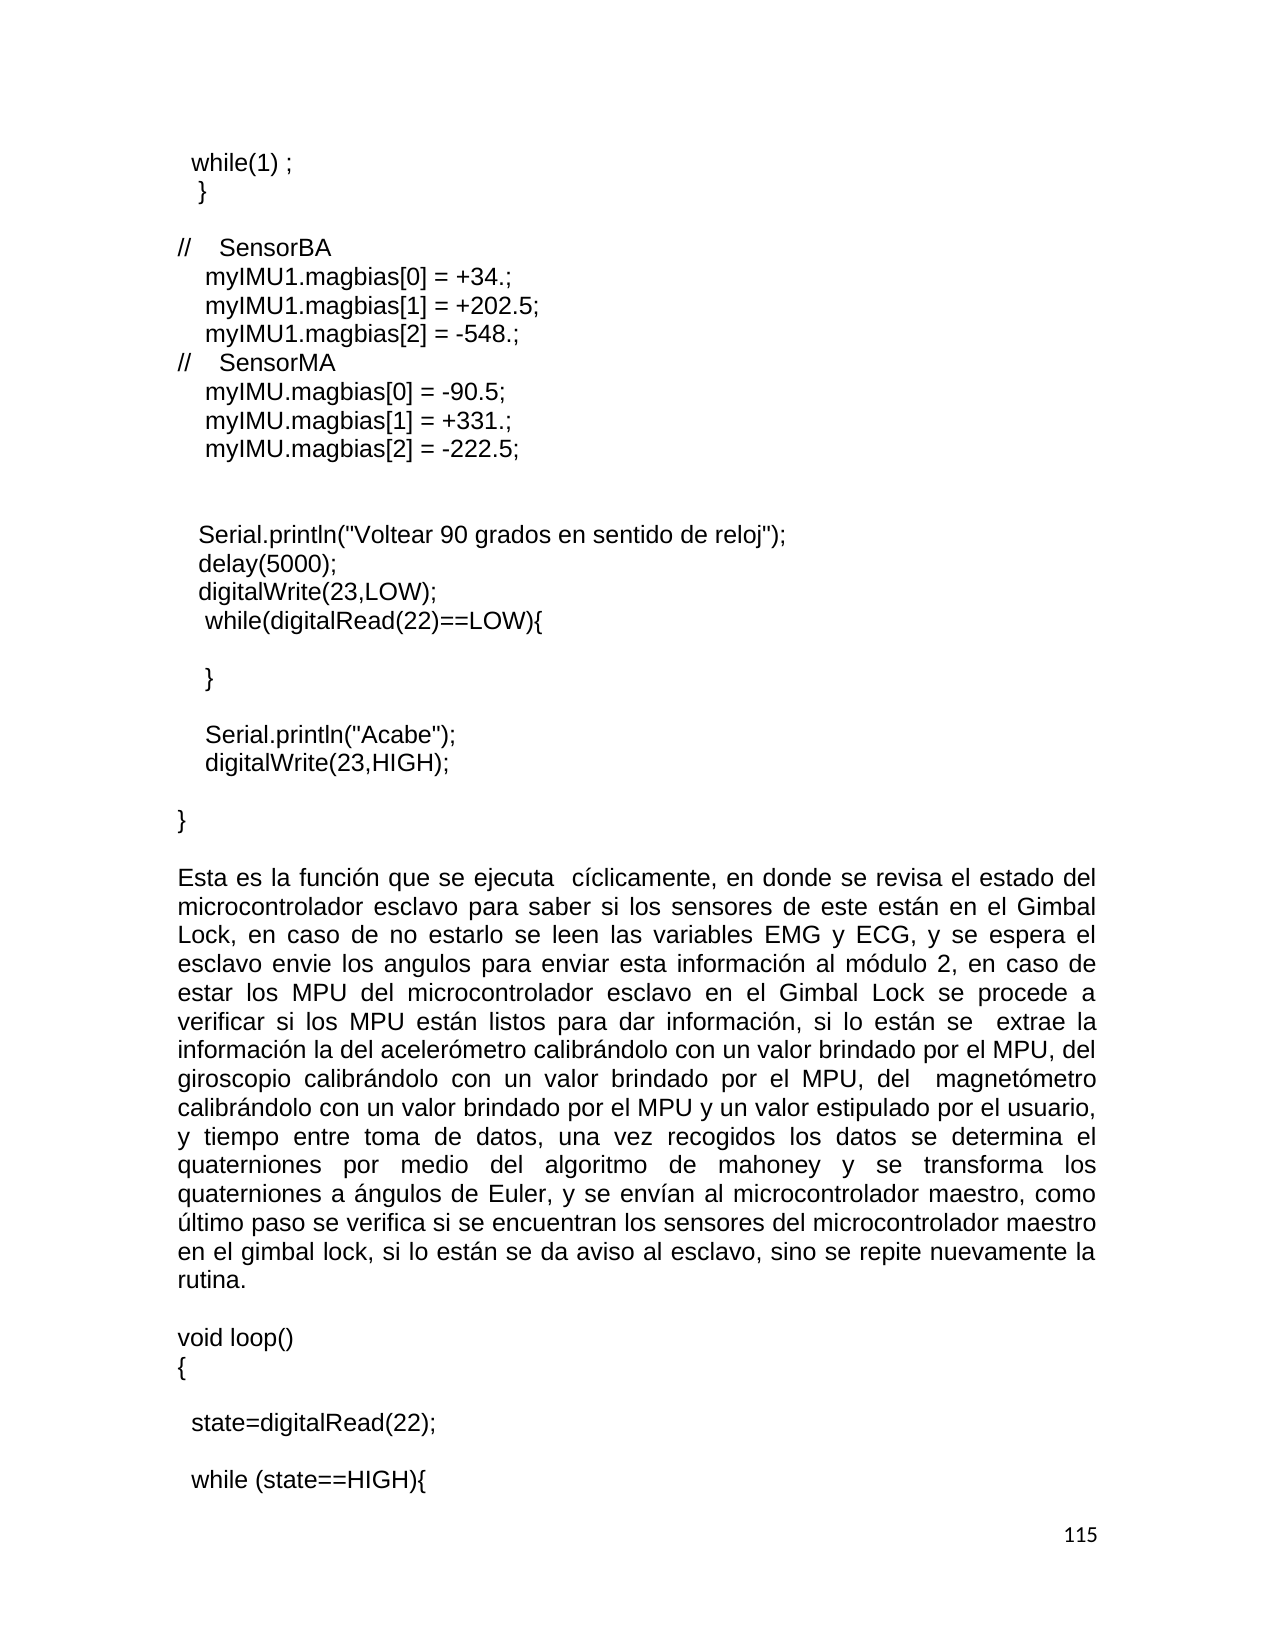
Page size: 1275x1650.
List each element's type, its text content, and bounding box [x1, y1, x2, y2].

text myIMU1.magbias[1] = +202.5; [177, 291, 1098, 319]
text state=digitalRead(22); [177, 1408, 1098, 1437]
text Serial.println("Acabe"); [177, 720, 1098, 748]
text myIMU1.magbias[0] = +34.; [177, 262, 1098, 291]
text myIMU.magbias[0] = -90.5; [177, 377, 1098, 406]
text while (state==HIGH){ [177, 1465, 1098, 1494]
text Serial.println("Voltear 90 grados en sentido de reloj"); [177, 520, 1098, 549]
text while(1) ; [177, 148, 1098, 176]
text myIMU1.magbias[2] = -548.; [177, 319, 1098, 348]
text while(digitalRead(22)==LOW){ [177, 606, 1098, 635]
text } [177, 805, 1098, 834]
text digitalWrite(23,LOW); [177, 577, 1098, 606]
text } [177, 663, 1098, 692]
text void loop() [177, 1323, 1098, 1351]
text myIMU.magbias[1] = +331.; [177, 406, 1098, 434]
text delay(5000); [177, 549, 1098, 577]
text Esta es la función que se ejecuta cíclicamente, en donde se revisa el estado del microcontrolador esclavo para saber si los sensores de este están en el Gimbal Lock, en caso de no estarlo se leen las variables EMG y ECG, y se espera el esclavo envie los angulos para enviar esta información al módulo 2, en caso de estar los MPU del microcontrolador esclavo en el Gimbal Lock se procede a verificar si los MPU están listos para dar información, si lo están se extrae la información la del acelerómetro calibrándolo con un valor brindado por el MPU, del giroscopio calibrándolo con un valor brindado por el MPU, del magnetómetro calibrándolo con un valor brindado por el MPU y un valor estipulado por el usuario, y tiempo entre toma de datos, una vez recogidos los datos se determina el quaterniones por medio del algoritmo de mahoney y se transforma los quaterniones a ángulos de Euler, y se envían al microcontrolador maestro, como último paso se verifica si se encuentran los sensores del microcontrolador maestro en el gimbal lock, si lo están se da aviso al esclavo, sino se repite nuevamente la rutina. [177, 863, 1098, 1294]
text } [177, 176, 1098, 205]
text // SensorMA [177, 348, 1098, 377]
text { [177, 1351, 1098, 1380]
text myIMU.magbias[2] = -222.5; [177, 434, 1098, 463]
text // SensorBA [177, 233, 1098, 262]
text digitalWrite(23,HIGH); [177, 748, 1098, 777]
